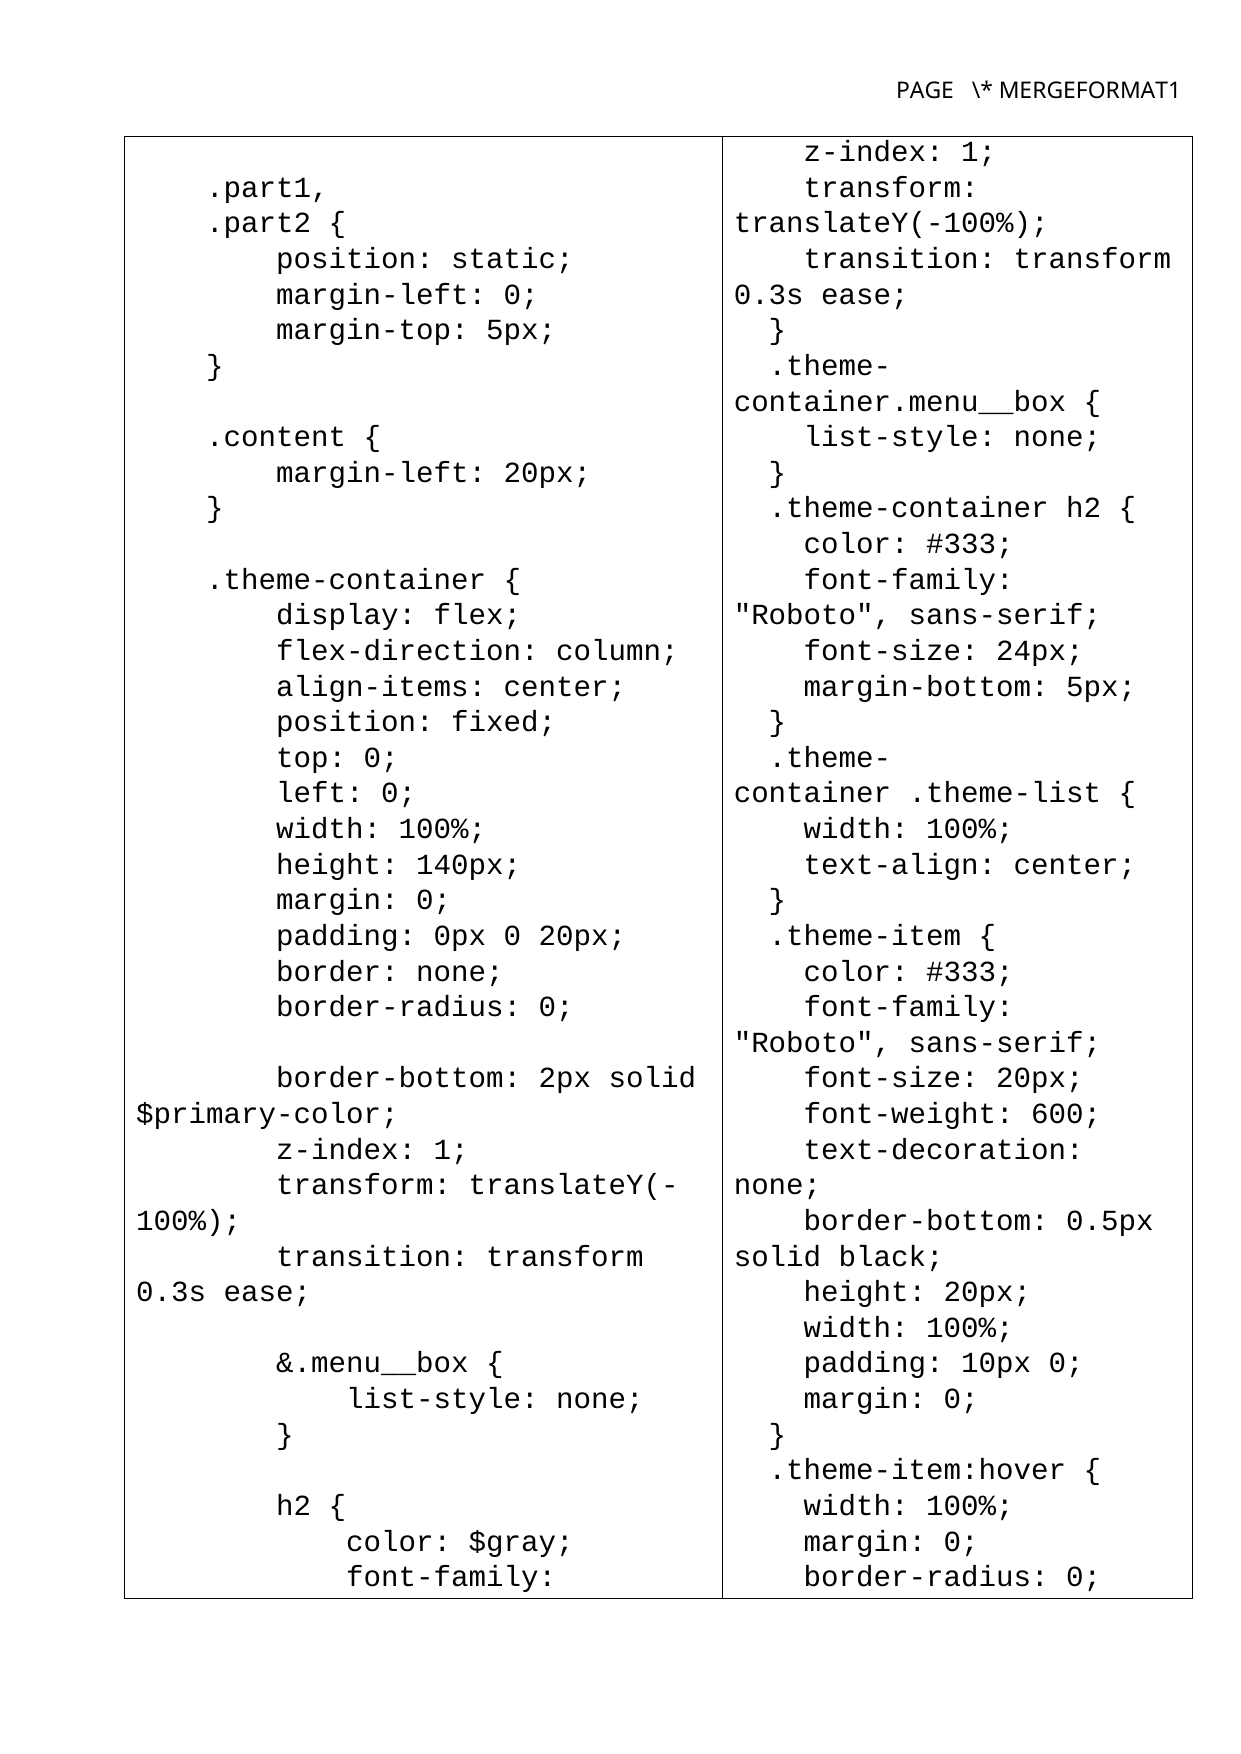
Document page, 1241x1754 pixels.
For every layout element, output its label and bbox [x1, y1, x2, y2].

table_header [723, 137, 1192, 1597]
table_header [125, 137, 722, 1597]
